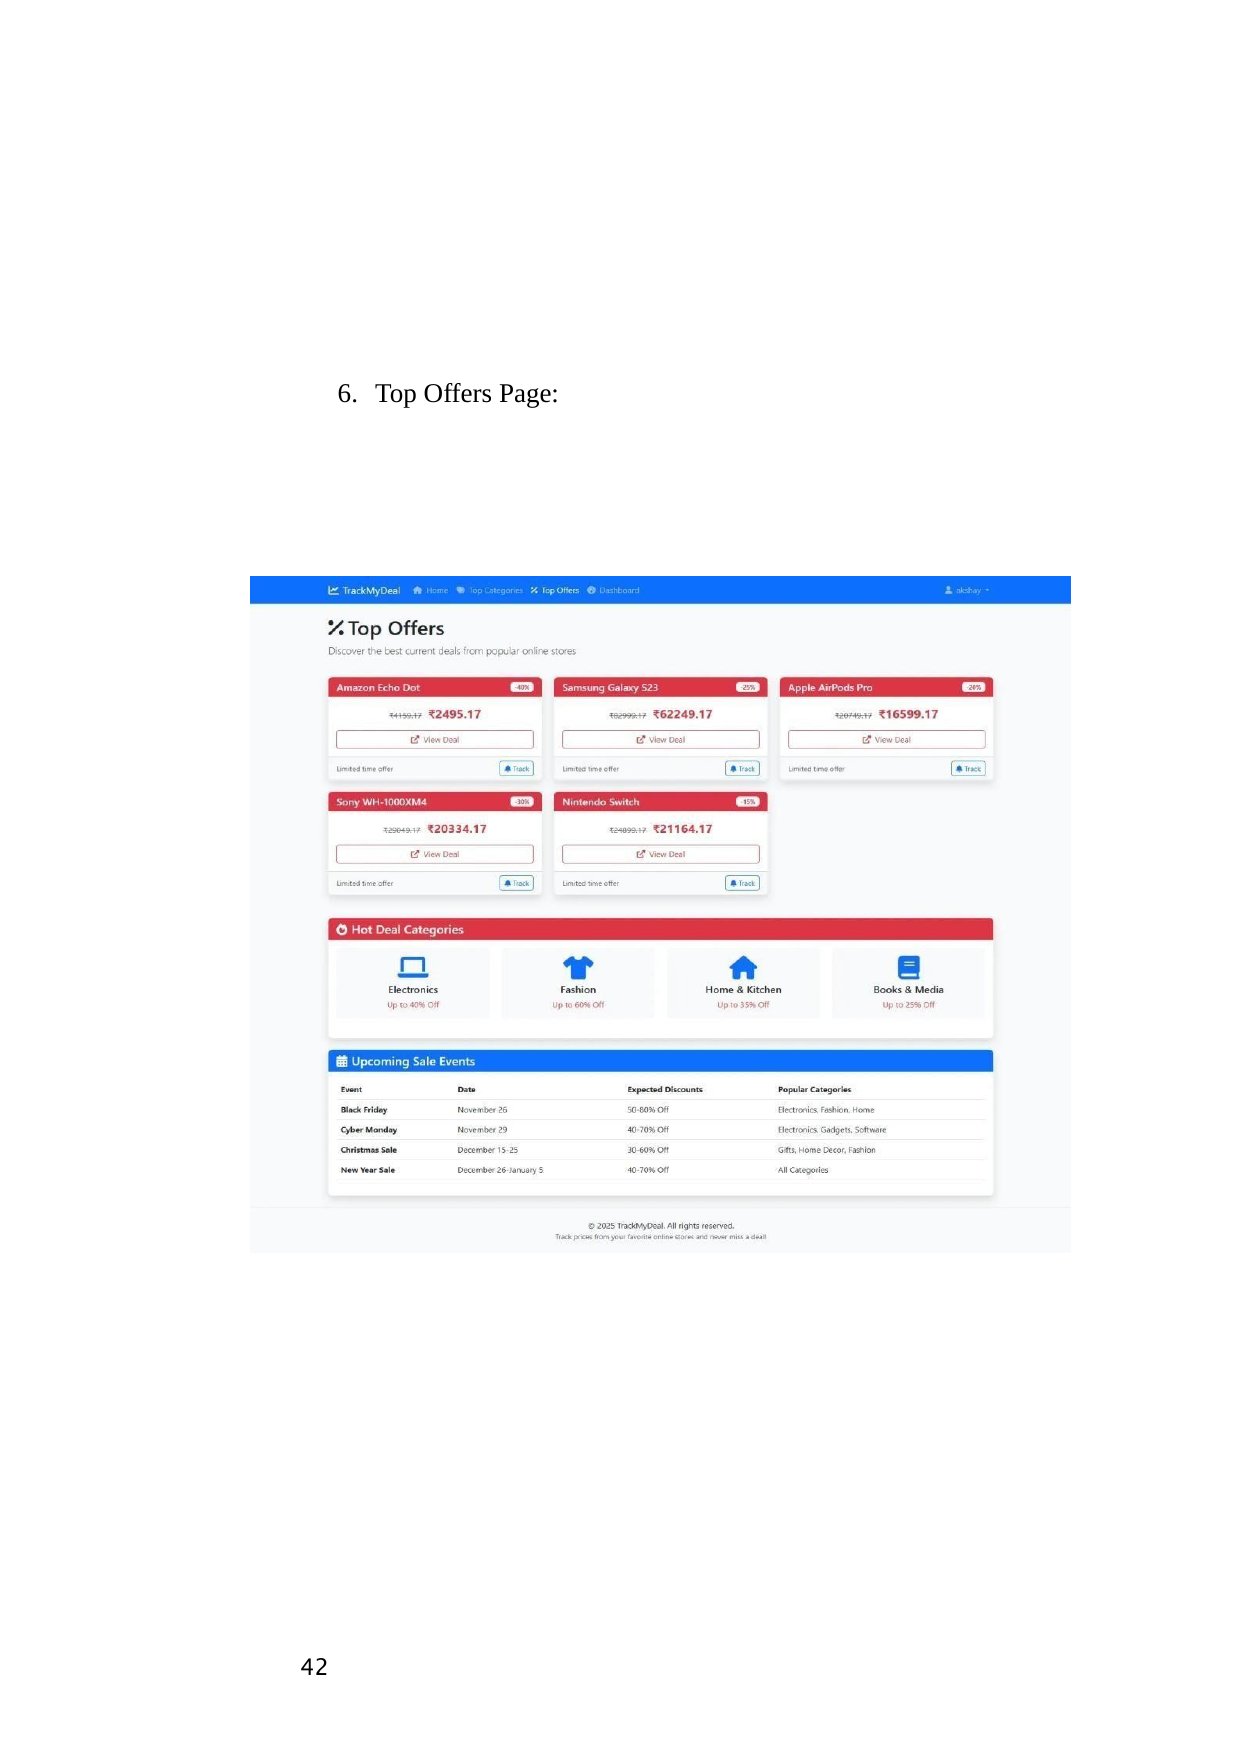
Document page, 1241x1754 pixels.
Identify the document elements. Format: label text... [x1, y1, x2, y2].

list Top Offers Page: [337, 377, 1015, 408]
picture [245, 576, 1071, 1253]
